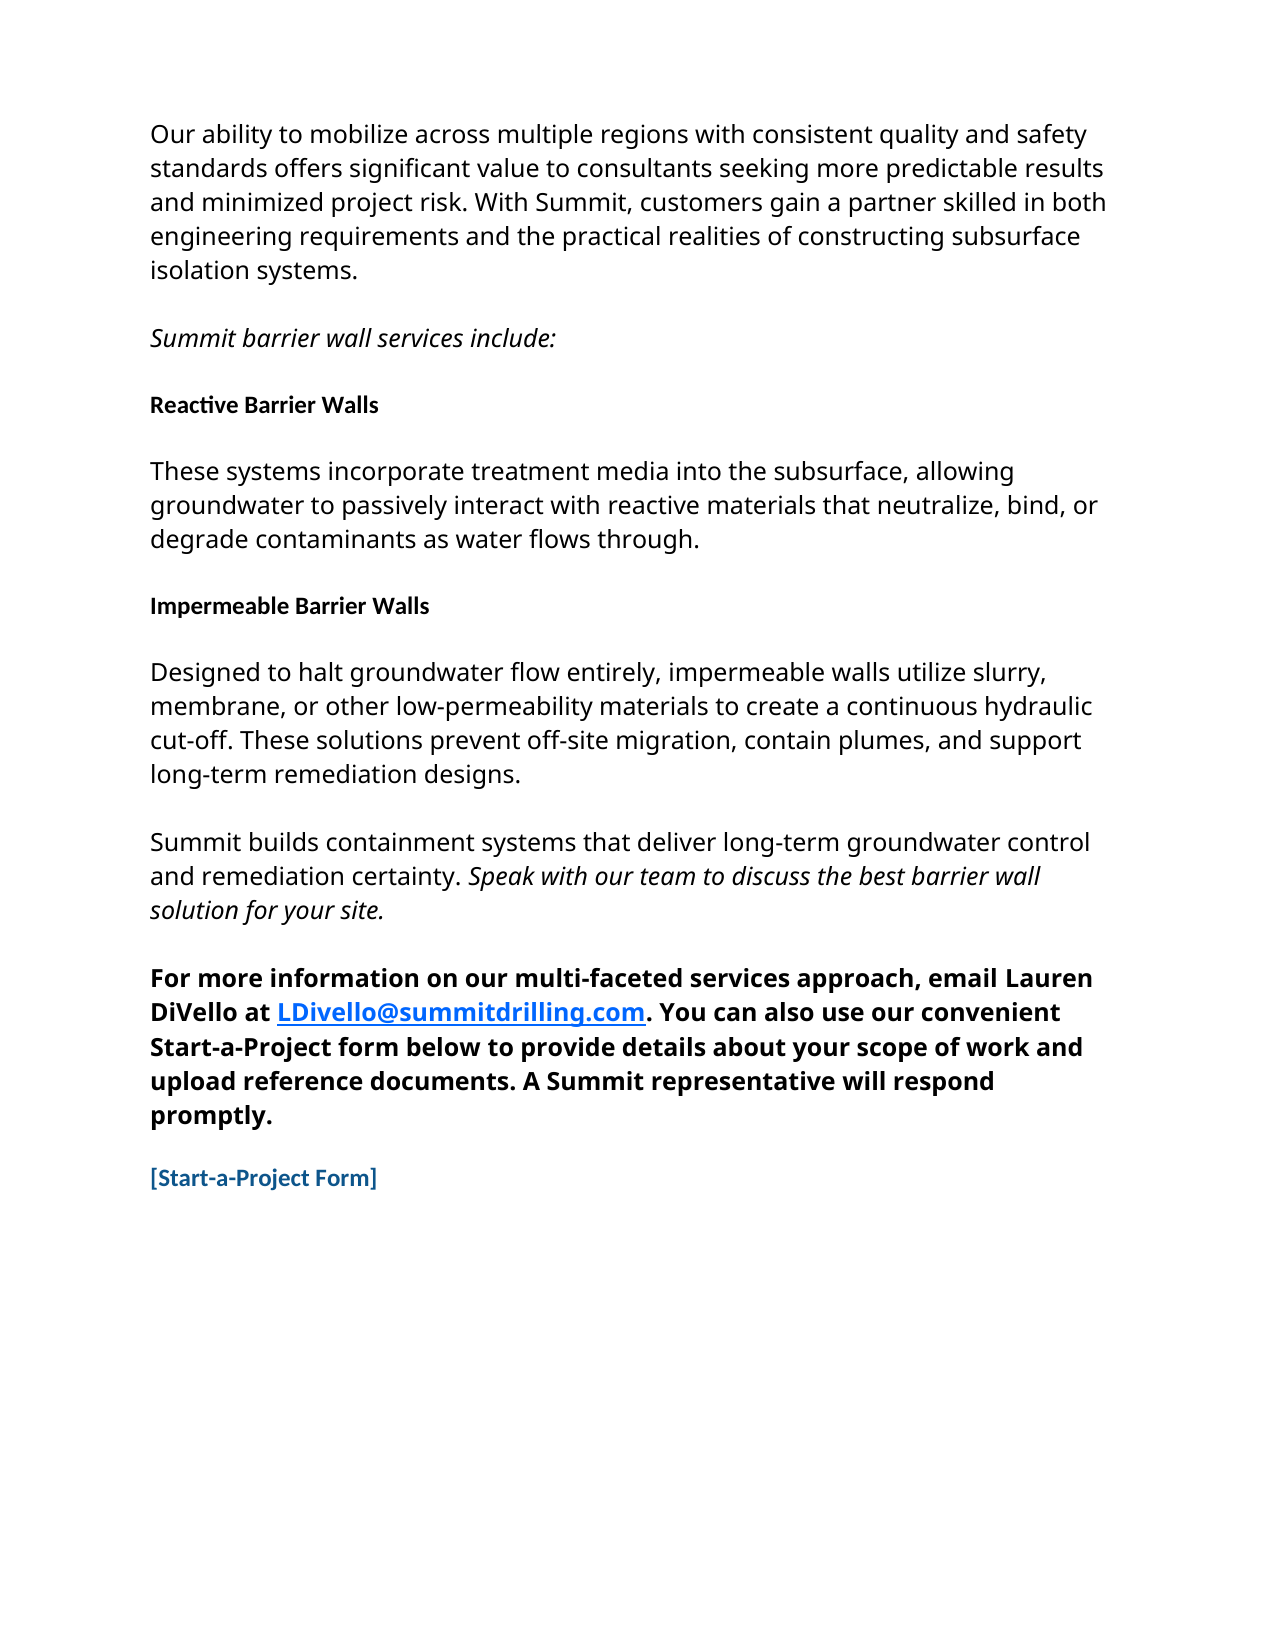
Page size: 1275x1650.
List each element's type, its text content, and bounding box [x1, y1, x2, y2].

text For more information on our multi-faceted services approach, email Lauren DiVello at LDivello@summitdrilling.com. You can also use our convenient Start-a-Project form below to provide details about your scope of work and upload reference documents. A Summit representative will respond promptly. [150, 961, 1125, 1131]
text These systems incorporate treatment media into the subsurface, allowing groundwater to passively interact with reactive materials that neutralize, bind, or degrade contaminants as water flows through. [150, 454, 1125, 590]
text Our ability to mobilize across multiple regions with consistent quality and safety standards offers significant value to consultants seeking more predictable results and minimized project risk. With Summit, customers gain a partner skilled in both engineering requirements and the practical realities of constructing subsurface isolation systems. [150, 117, 1125, 287]
text Summit builds containment systems that deliver long-term groundwater control and remediation certainty. Speak with our team to discuss the best barrier wall solution for your site. [150, 825, 1125, 927]
text Designed to halt groundwater flow entirely, impermeable walls utilize slurry, membrane, or other low-permeability materials to create a continuous hydraulic cut-off. These solutions prevent off-site migration, contain plumes, and support long-term remediation designs. [150, 654, 1125, 791]
text Impermeable Barrier Walls [150, 590, 1125, 654]
text Summit barrier wall services include: [150, 287, 1125, 355]
text Reactive Barrier Walls [150, 389, 1125, 454]
text [Start-a-Project Form] [150, 1162, 1125, 1192]
